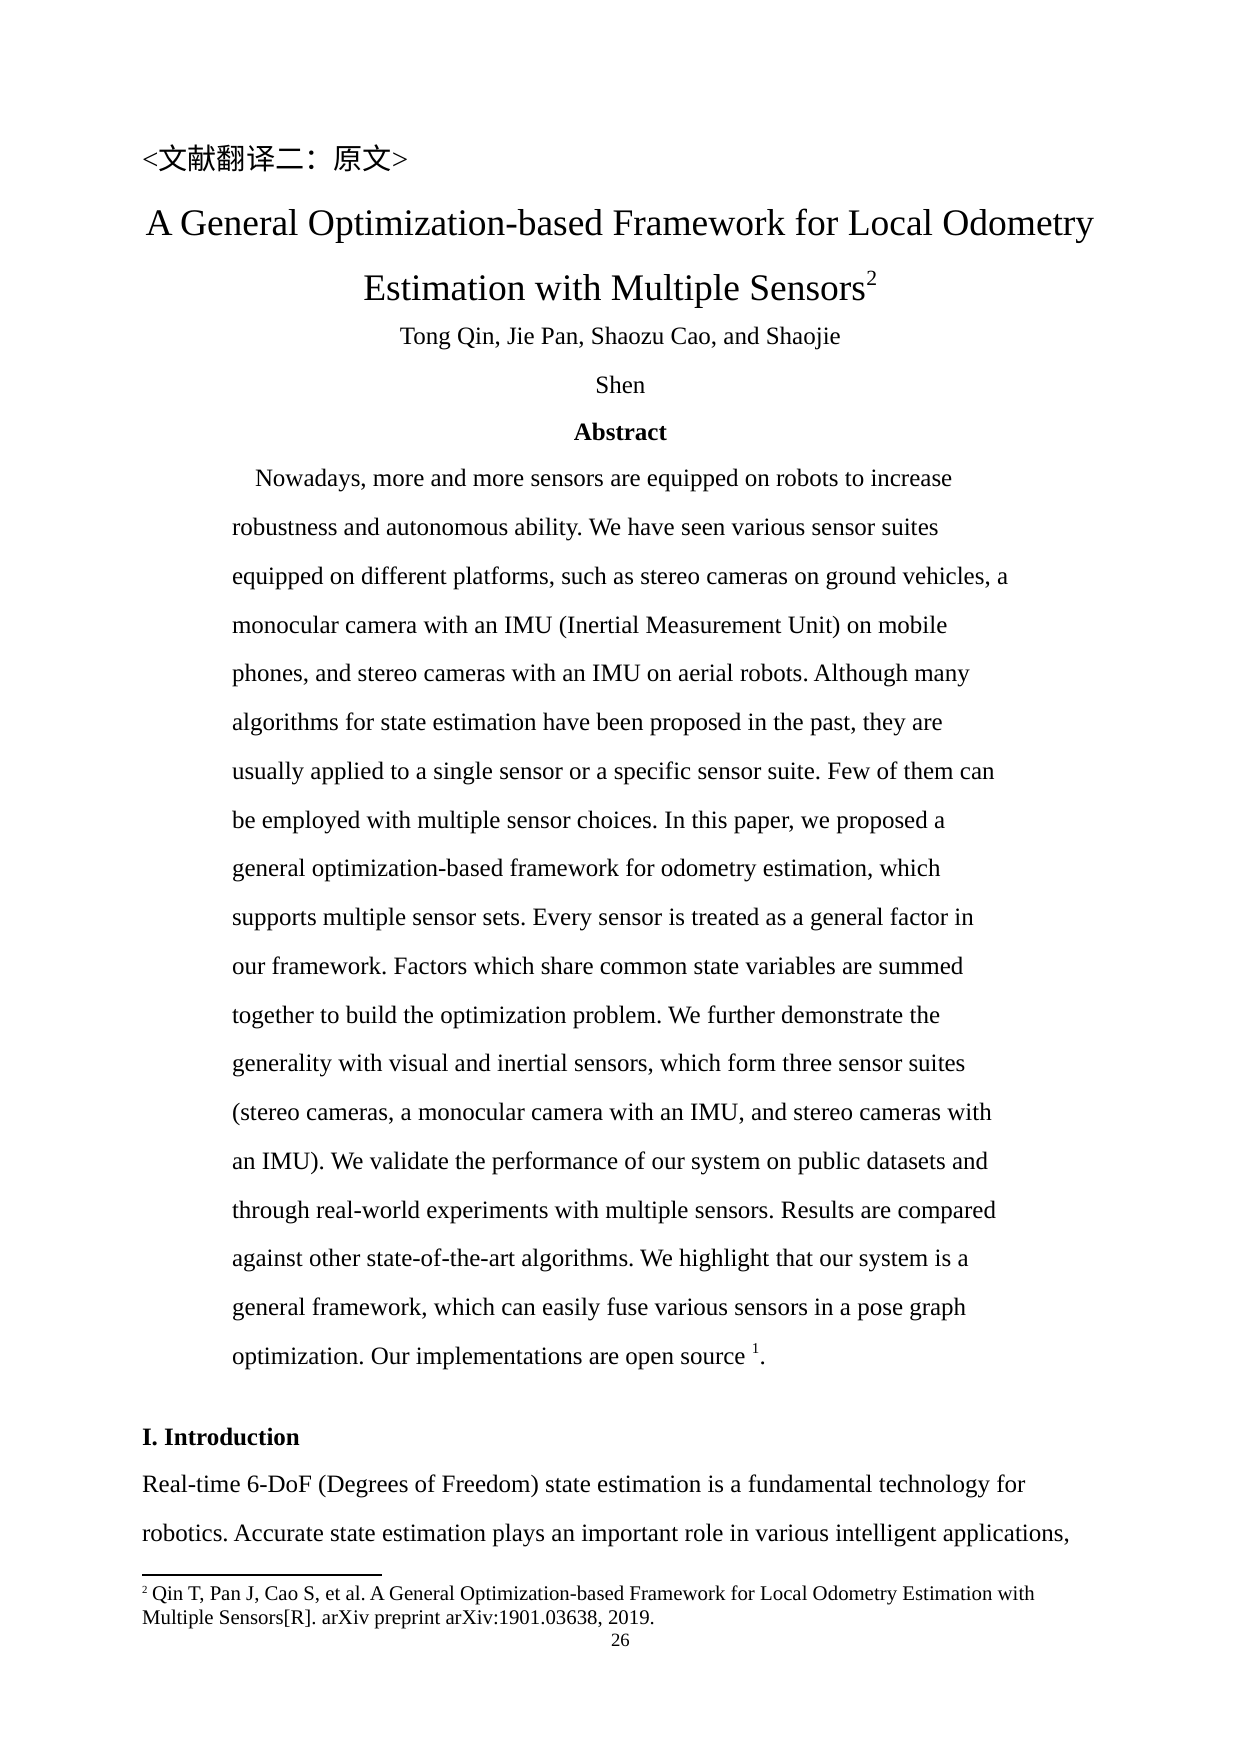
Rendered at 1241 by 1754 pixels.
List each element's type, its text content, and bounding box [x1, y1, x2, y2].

text Abstract [142, 415, 1098, 447]
text I. Introduction [142, 1420, 1098, 1453]
text <文献翻译二：原文> [142, 124, 1098, 189]
text A General Optimization-based Framework for Local Odometry Estimation with Multiple Sensors [142, 189, 1098, 319]
text Nowadays, more and more sensors are equipped on robots to increase robustness and autonomous ability. We have seen various sensor suites equipped on different platforms, such as stereo cameras on ground vehicles, a monocular camera with an IMU (Inertial Measurement Unit) on mobile phones, and stereo cameras with an IMU on aerial robots. Although many algorithms for state estimation have been proposed in the past, they are usually applied to a single sensor or a specific sensor suite. Few of them can be employed with multiple sensor choices. In this paper, we proposed a general optimization-based framework for odometry estimation, which supports multiple sensor sets. Every sensor is treated as a general factor in our framework. Factors which share common state variables are summed together to build the optimization problem. We further demonstrate the generality with visual and inertial sensors, which form three sensor suites (stereo cameras, a monocular camera with an IMU, and stereo cameras with an IMU). We validate the performance of our system on public datasets and through real-world experiments with multiple sensors. Results are compared against other state-of-the-art algorithms. We highlight that our system is a general framework, which can easily fuse various sensors in a pose graph optimization. Our implementations are open source . [232, 462, 1008, 1372]
text Tong Qin, Jie Pan, Shaozu Cao, and Shaojie Shen [378, 319, 862, 400]
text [142, 1467, 1098, 1548]
